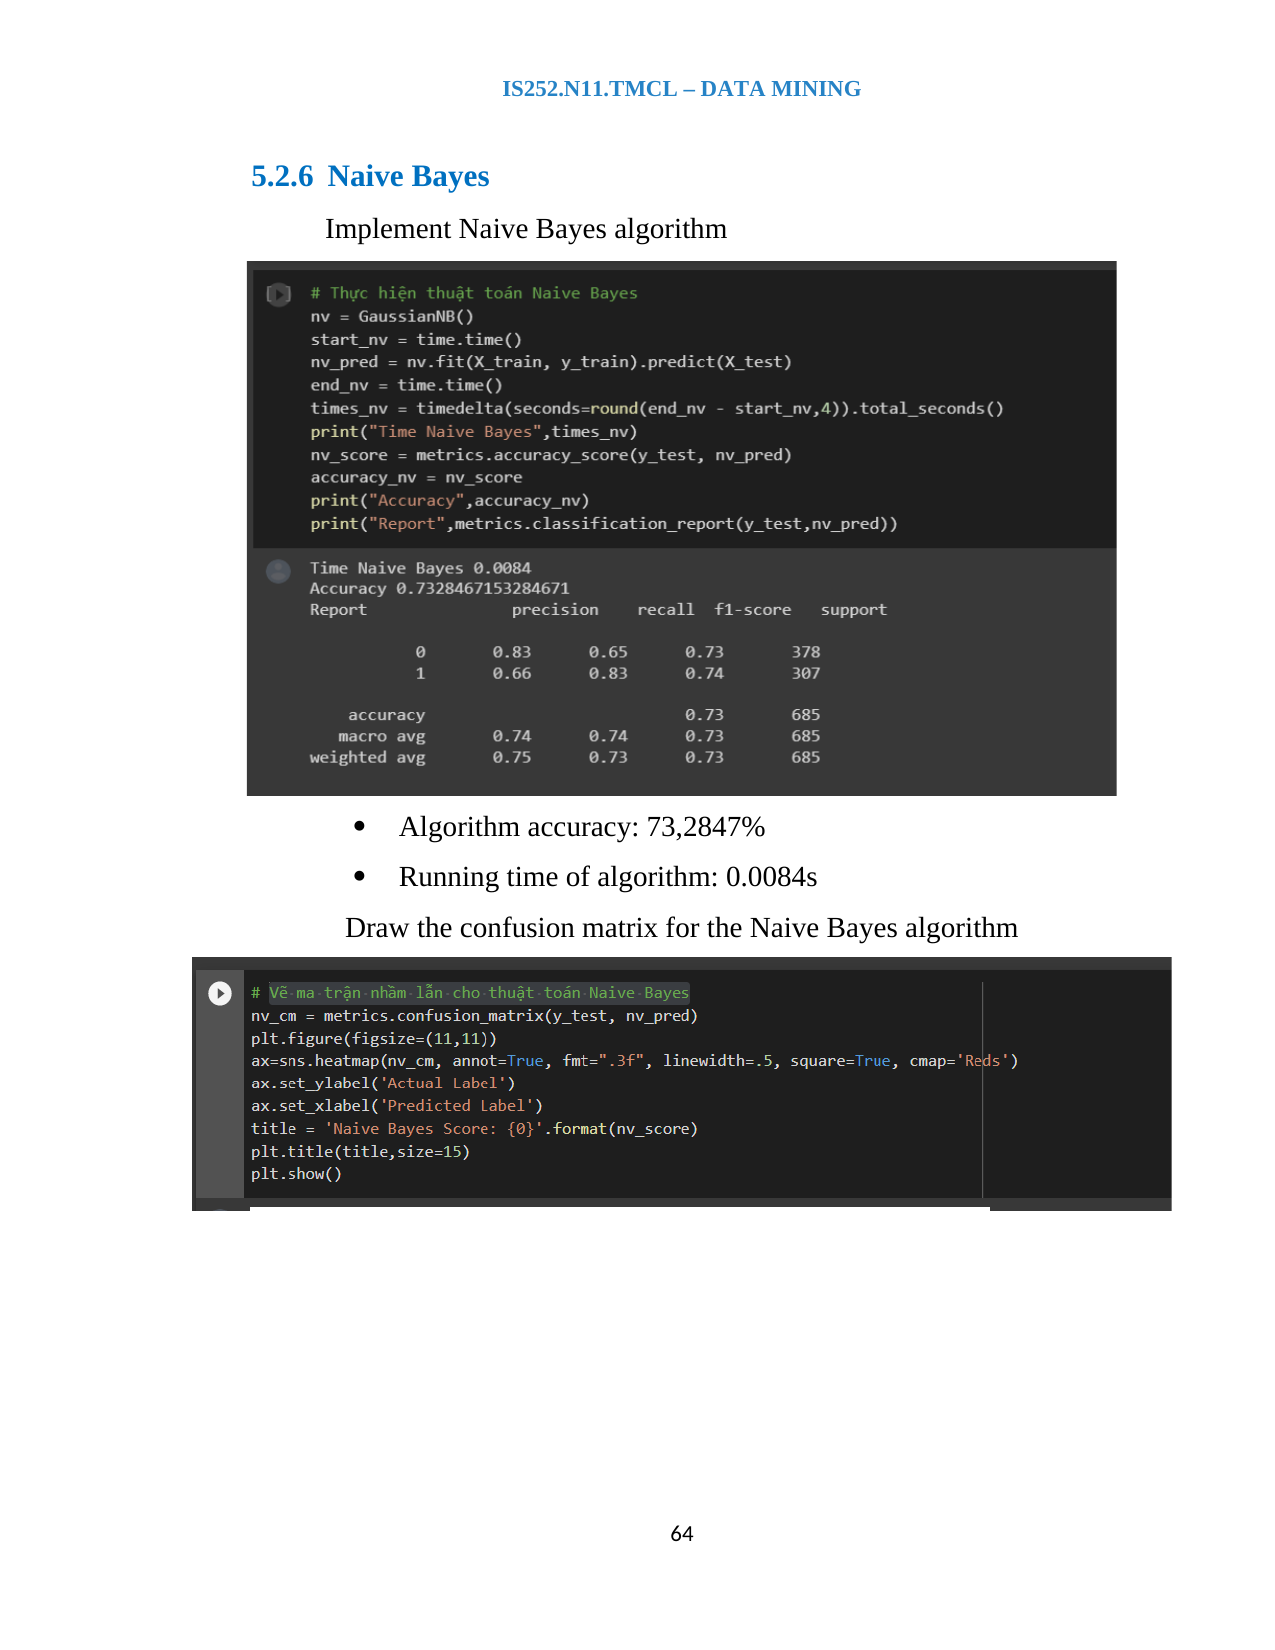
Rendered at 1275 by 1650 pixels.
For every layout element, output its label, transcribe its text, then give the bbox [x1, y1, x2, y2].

list Algorithm accuracy: 73,2847% [354, 809, 1186, 843]
picture [192, 957, 1172, 1211]
list Running time of algorithm: 0.0084s [354, 859, 1186, 893]
list Naive Bayes [251, 158, 1186, 193]
list Implement Naive Bayes algorithm [325, 211, 1186, 245]
picture [246, 261, 1117, 796]
